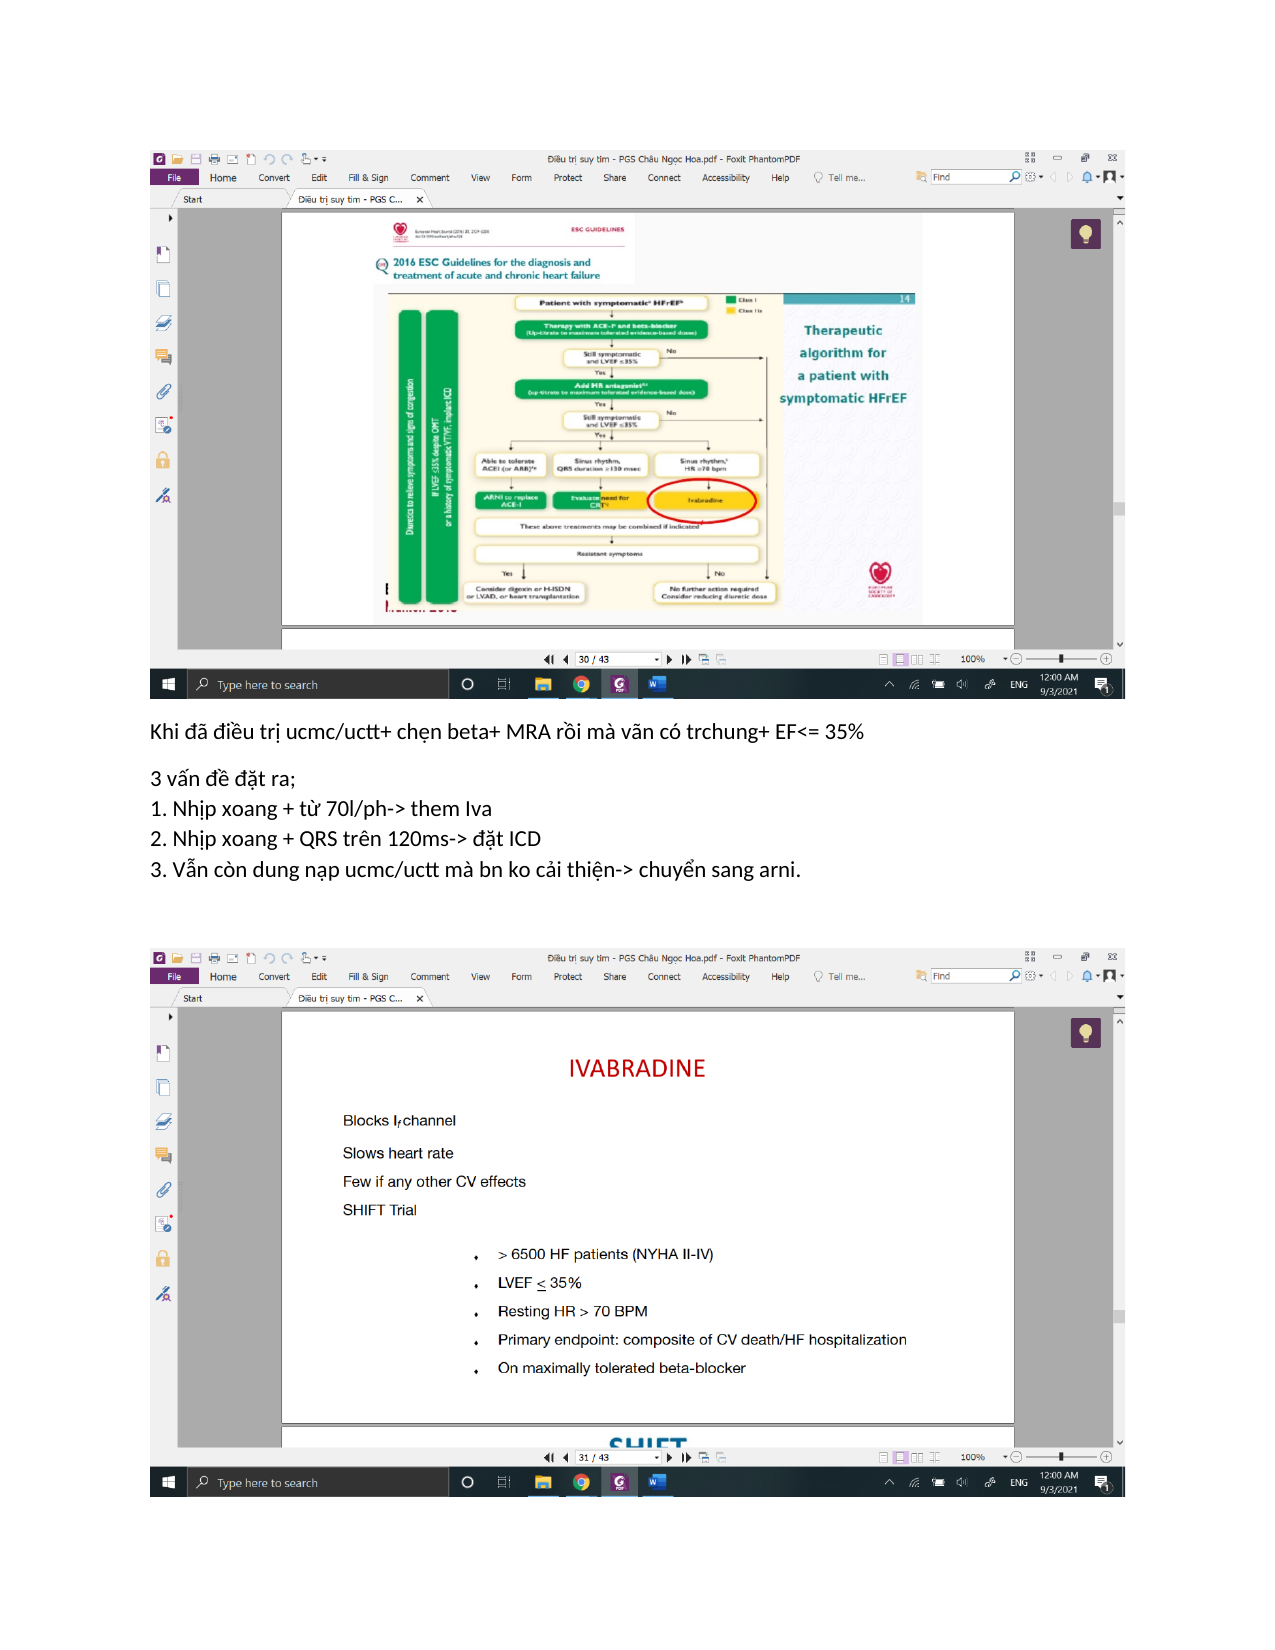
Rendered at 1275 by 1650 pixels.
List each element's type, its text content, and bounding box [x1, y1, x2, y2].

picture [150, 948, 1125, 1497]
picture [150, 150, 1125, 699]
text 3 vấn đề đặt ra; 1. Nhịp xoang + từ 70l/ph-> them Iva 2. Nhịp xoang + QRS trên 120ms-> đặt ICD 3. Vẫn còn dung nạp ucmc/uctt mà bn ko cải thiện-> chuyển sang arni. [150, 764, 1125, 883]
text Khi đã điều trị ucmc/uctt+ chẹn beta+ MRA rồi mà vãn có trchung+ EF<= 35% [150, 717, 1125, 745]
